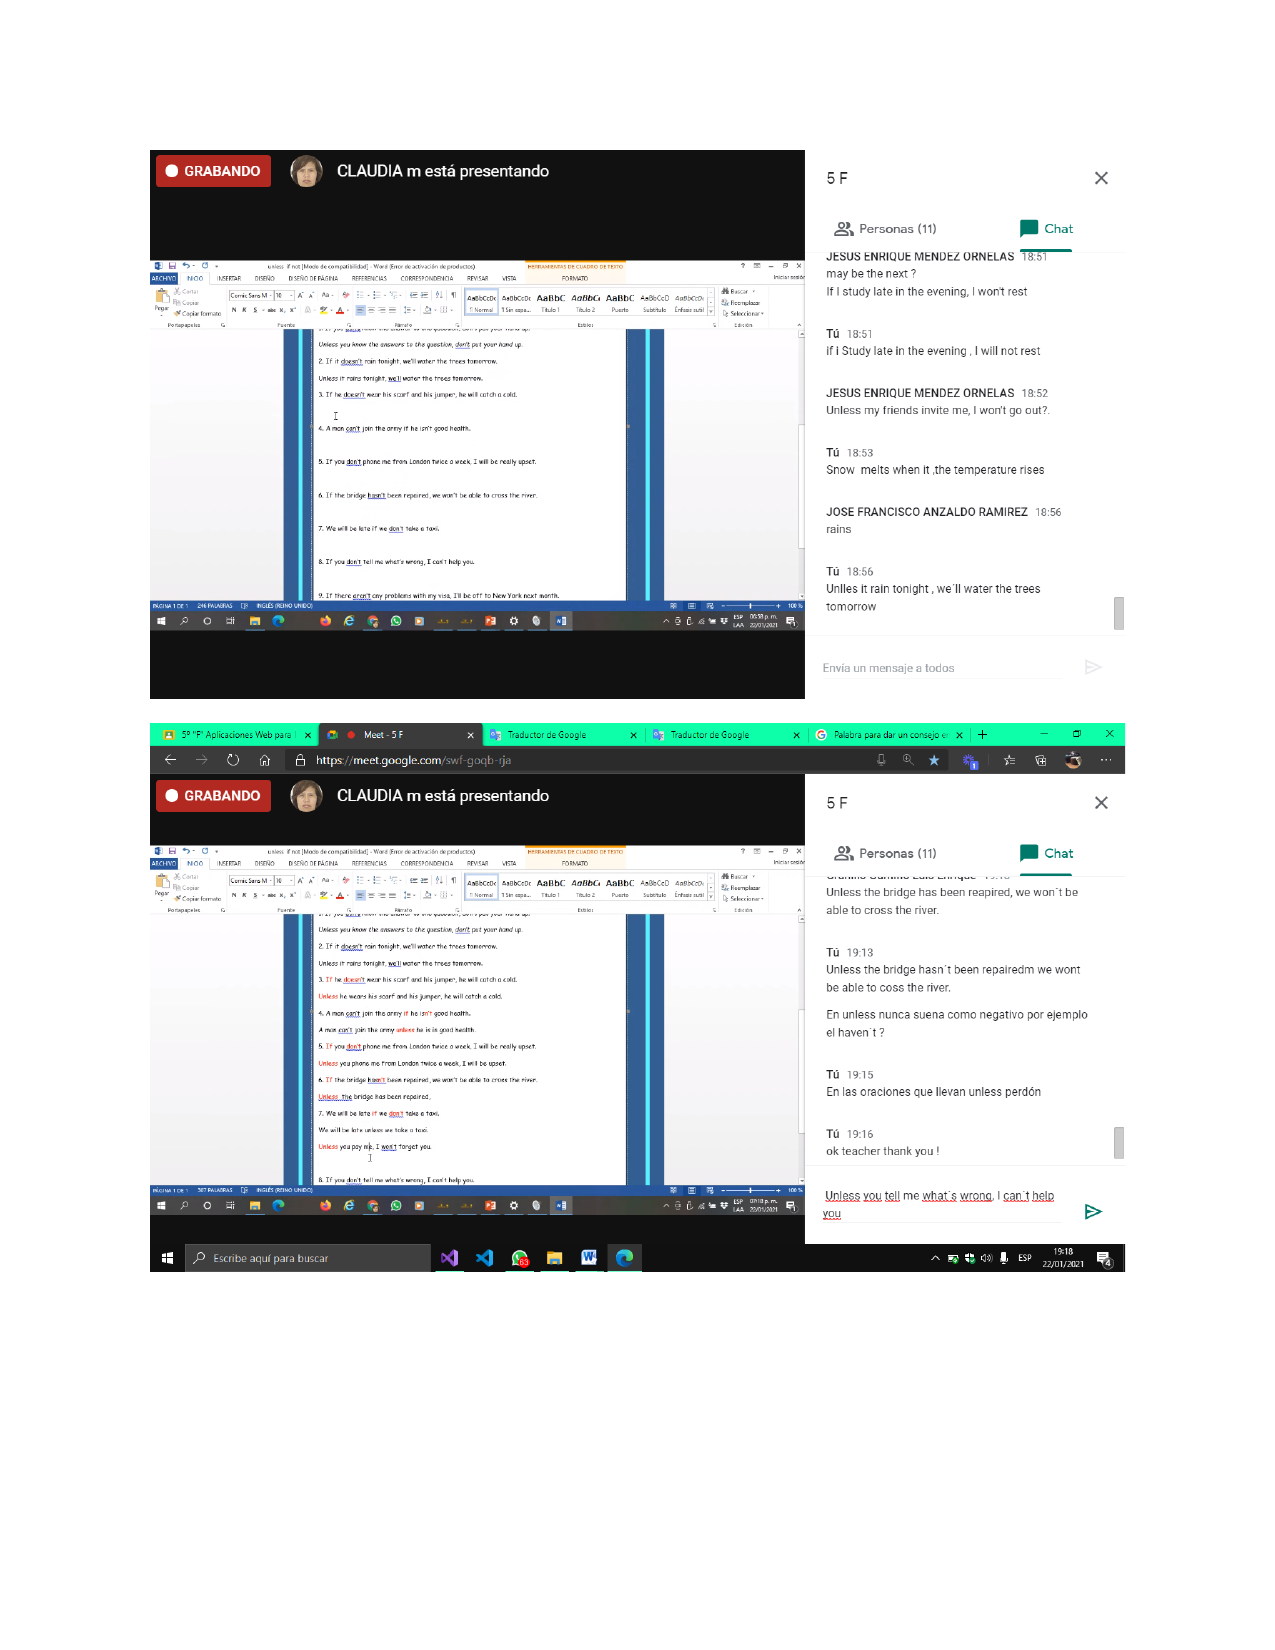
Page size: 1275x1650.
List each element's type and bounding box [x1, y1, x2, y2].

picture [150, 150, 1125, 699]
picture [150, 723, 1125, 1272]
